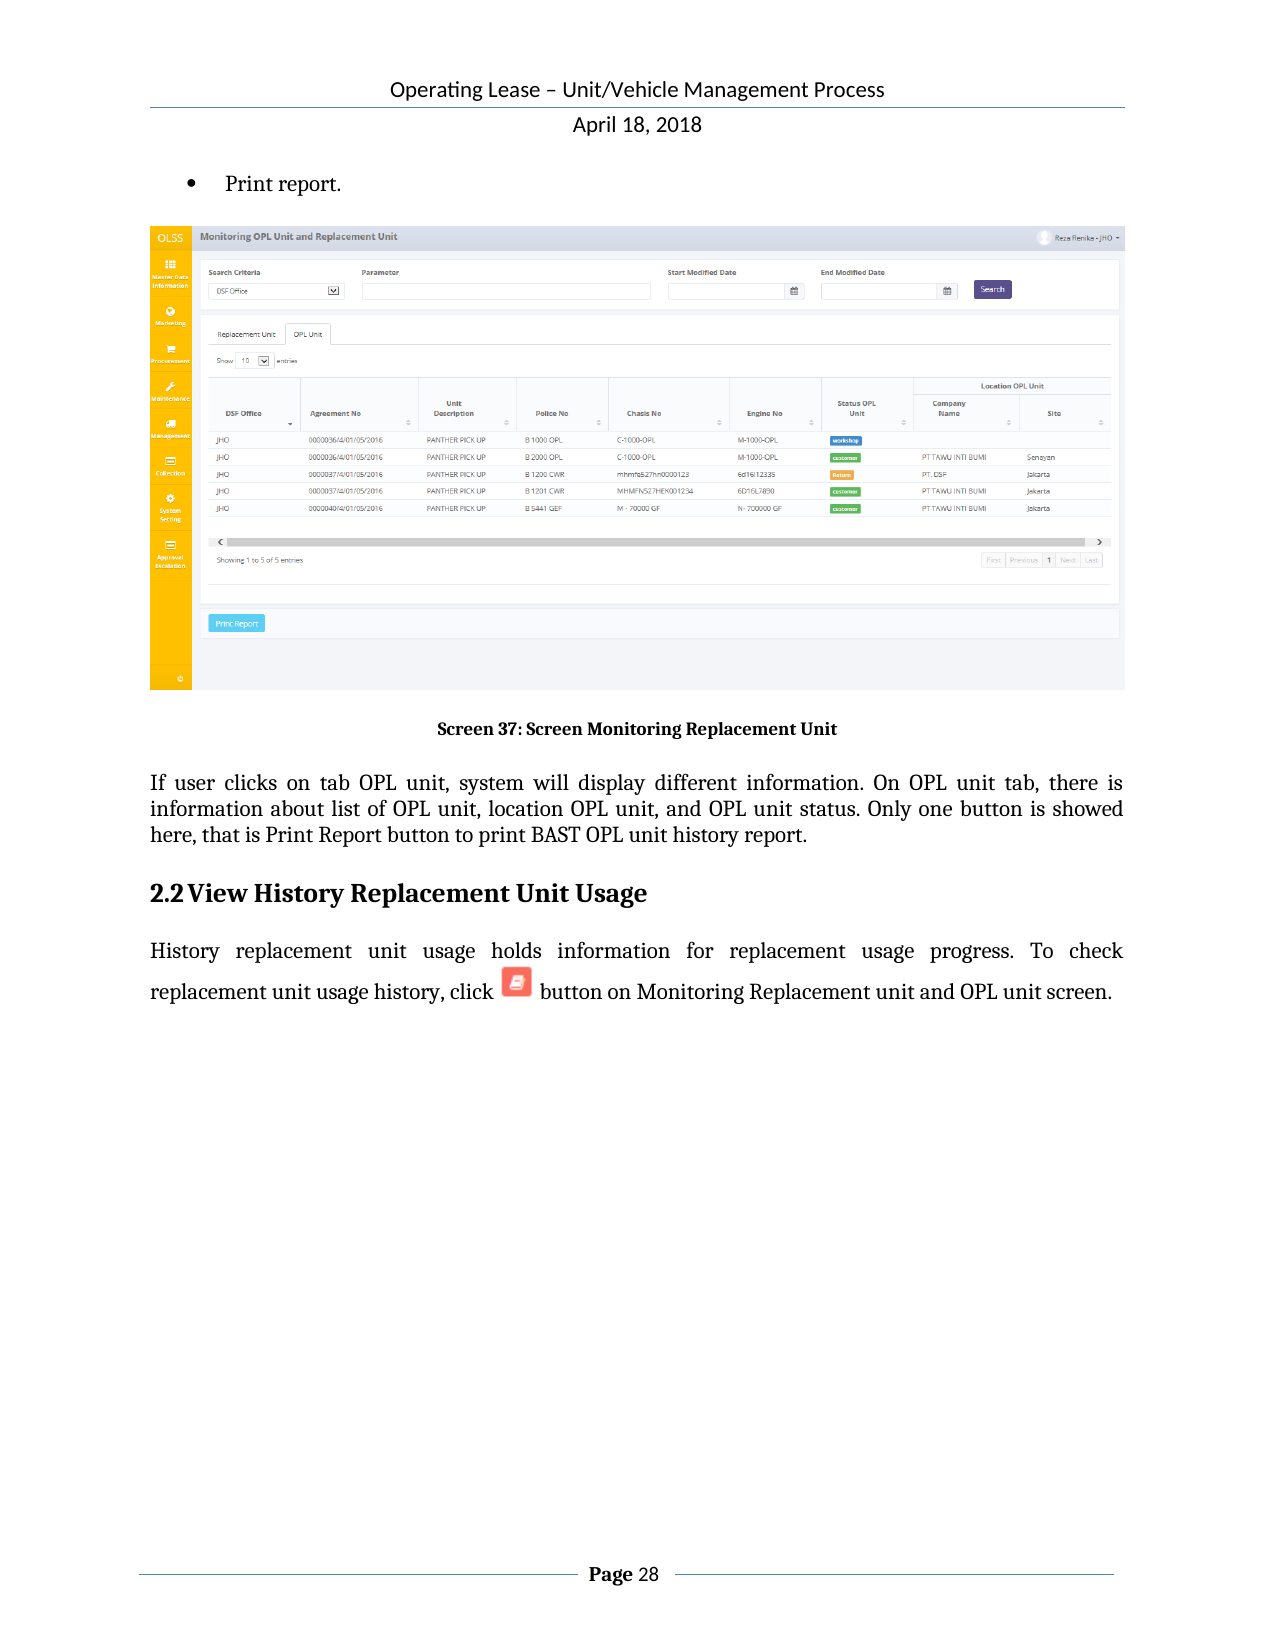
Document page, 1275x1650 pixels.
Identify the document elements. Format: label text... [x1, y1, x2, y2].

picture [150, 226, 1125, 690]
text If user clicks on tab OPL unit, system will display different information. On OPL unit tab, there is information about list of OPL unit, location OPL unit, and OPL unit status. Only one button is showed here, that is Print Report button to print BAST OPL unit history report. [150, 769, 1125, 848]
text Screen 37: Screen Monitoring Replacement Unit [150, 719, 1125, 740]
subtitle View History Replacement Unit Usage [150, 878, 1125, 909]
picture [499, 964, 535, 1000]
list Print report. [187, 171, 1125, 197]
text History replacement unit usage holds information for replacement usage progress. To check replacement unit usage history, click button on Monitoring Replacement unit and OPL unit screen. [150, 938, 1125, 1005]
